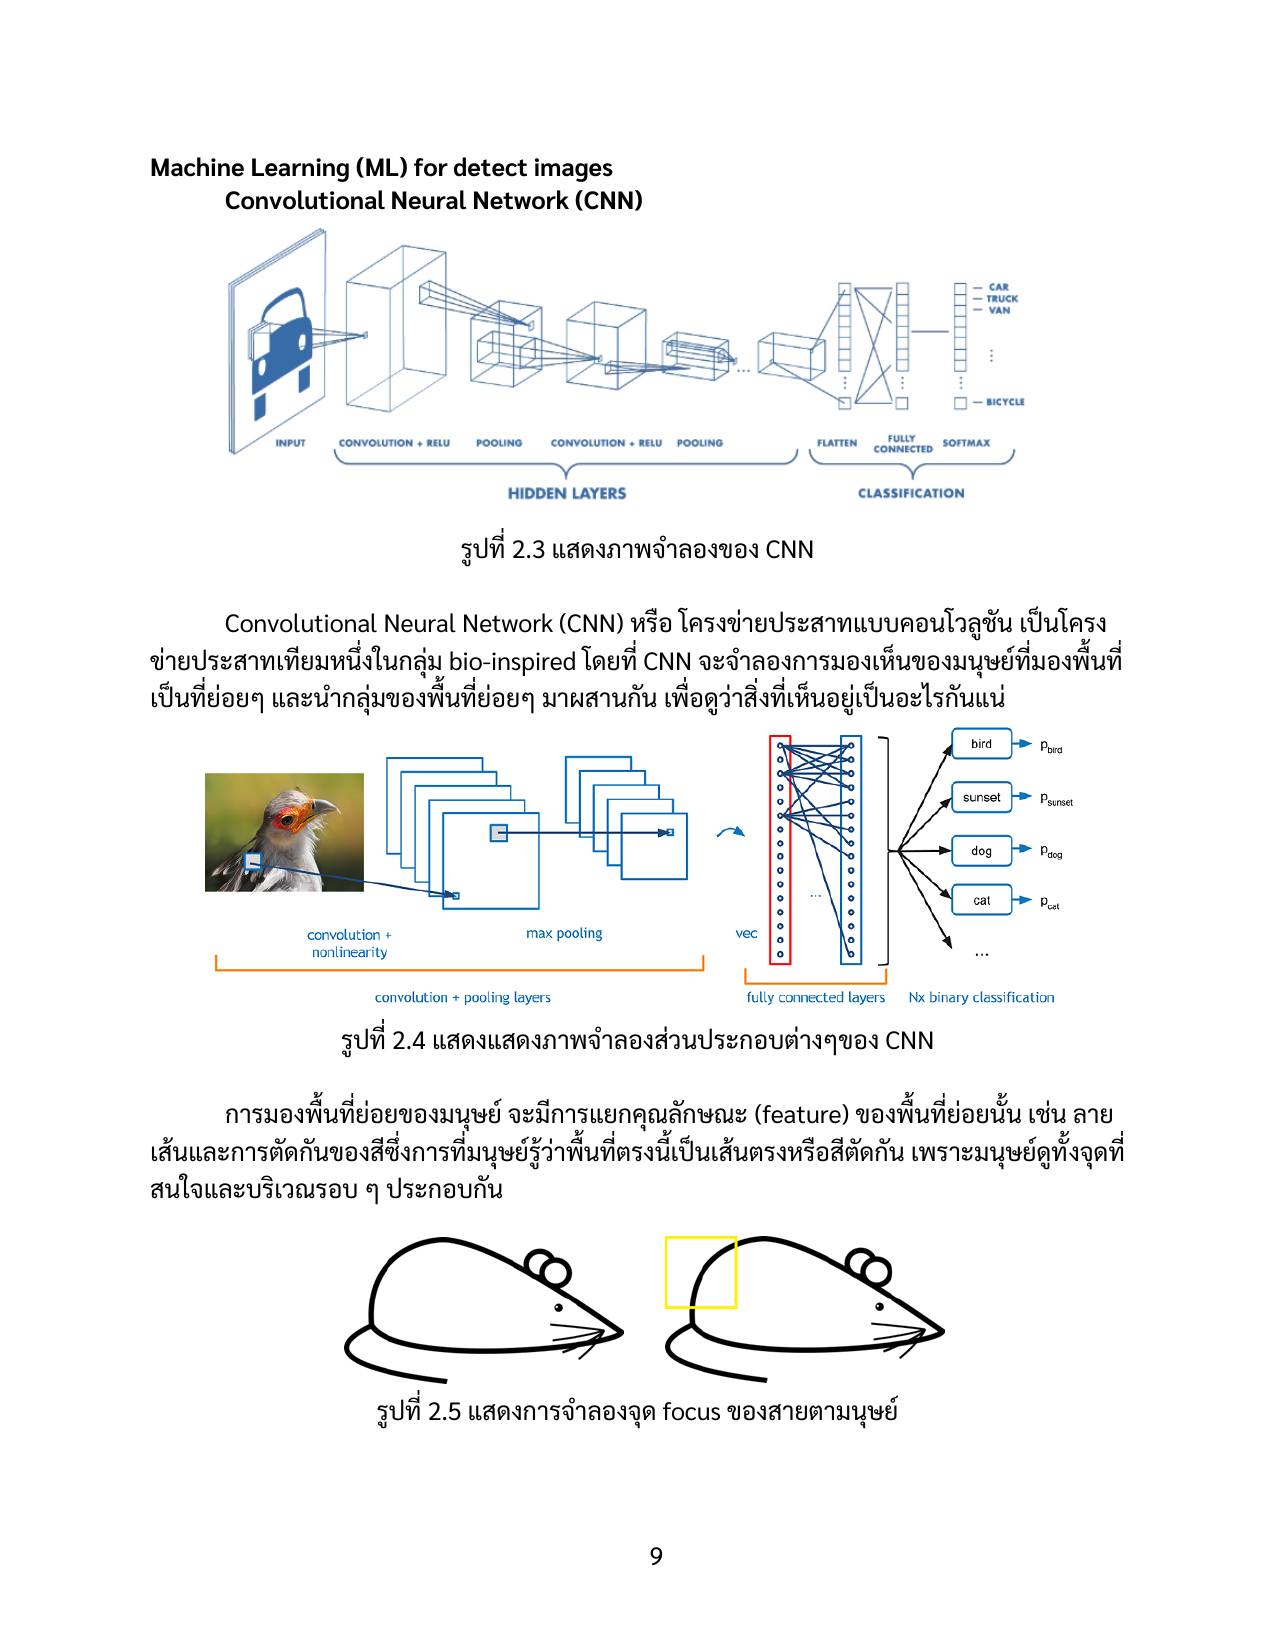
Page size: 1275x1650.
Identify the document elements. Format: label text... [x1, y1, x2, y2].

subtitle Machine Learning (ML) for detect images [150, 150, 1125, 182]
picture [198, 717, 1077, 1018]
picture [216, 215, 1059, 527]
text Convolutional Neural Network (CNN) หรือ โครงข่ายประสาทแบบคอนโวลูชัน เป็นโครงข่ายประสาทเทียมหนึ่งในกลุ่ม bio-inspired โดยที่ CNN จะจำลองการมองเห็นของมนุษย์ที่มองพื้นที่เป็นที่ย่อยๆ และนำกลุ่มของพื้นที่ย่อยๆ มาผสานกัน เพื่อดูว่าสิ่งที่เห็นอยู่เป็นอะไรกันแน่ [150, 606, 1125, 713]
subtitle Convolutional Neural Network (CNN) [150, 182, 1125, 215]
text รูปที่ 2.5 แสดงการจำลองจุด focus ของสายตามนุษย์ [150, 1393, 1125, 1426]
text รูปที่ 2.4 แสดงแสดงภาพจำลองส่วนประกอบต่างๆของ CNN [150, 1023, 1125, 1055]
text การมองพื้นที่ย่อยของมนุษย์ จะมีการแยกคุณลักษณะ (feature) ของพื้นที่ย่อยนั้น เช่น ลายเส้นและการตัดกันของสีซึ่งการที่มนุษย์รู้ว่าพื้นที่ตรงนี้เป็นเส้นตรงหรือสีตัดกัน เพราะมนุษย์ดูทั้งจุดที่สนใจและบริเวณรอบ ๆ ประกอบกัน [150, 1097, 1125, 1204]
text รูปที่ 2.3 แสดงภาพจำลองของ CNN [150, 531, 1125, 564]
picture [262, 1209, 1017, 1389]
